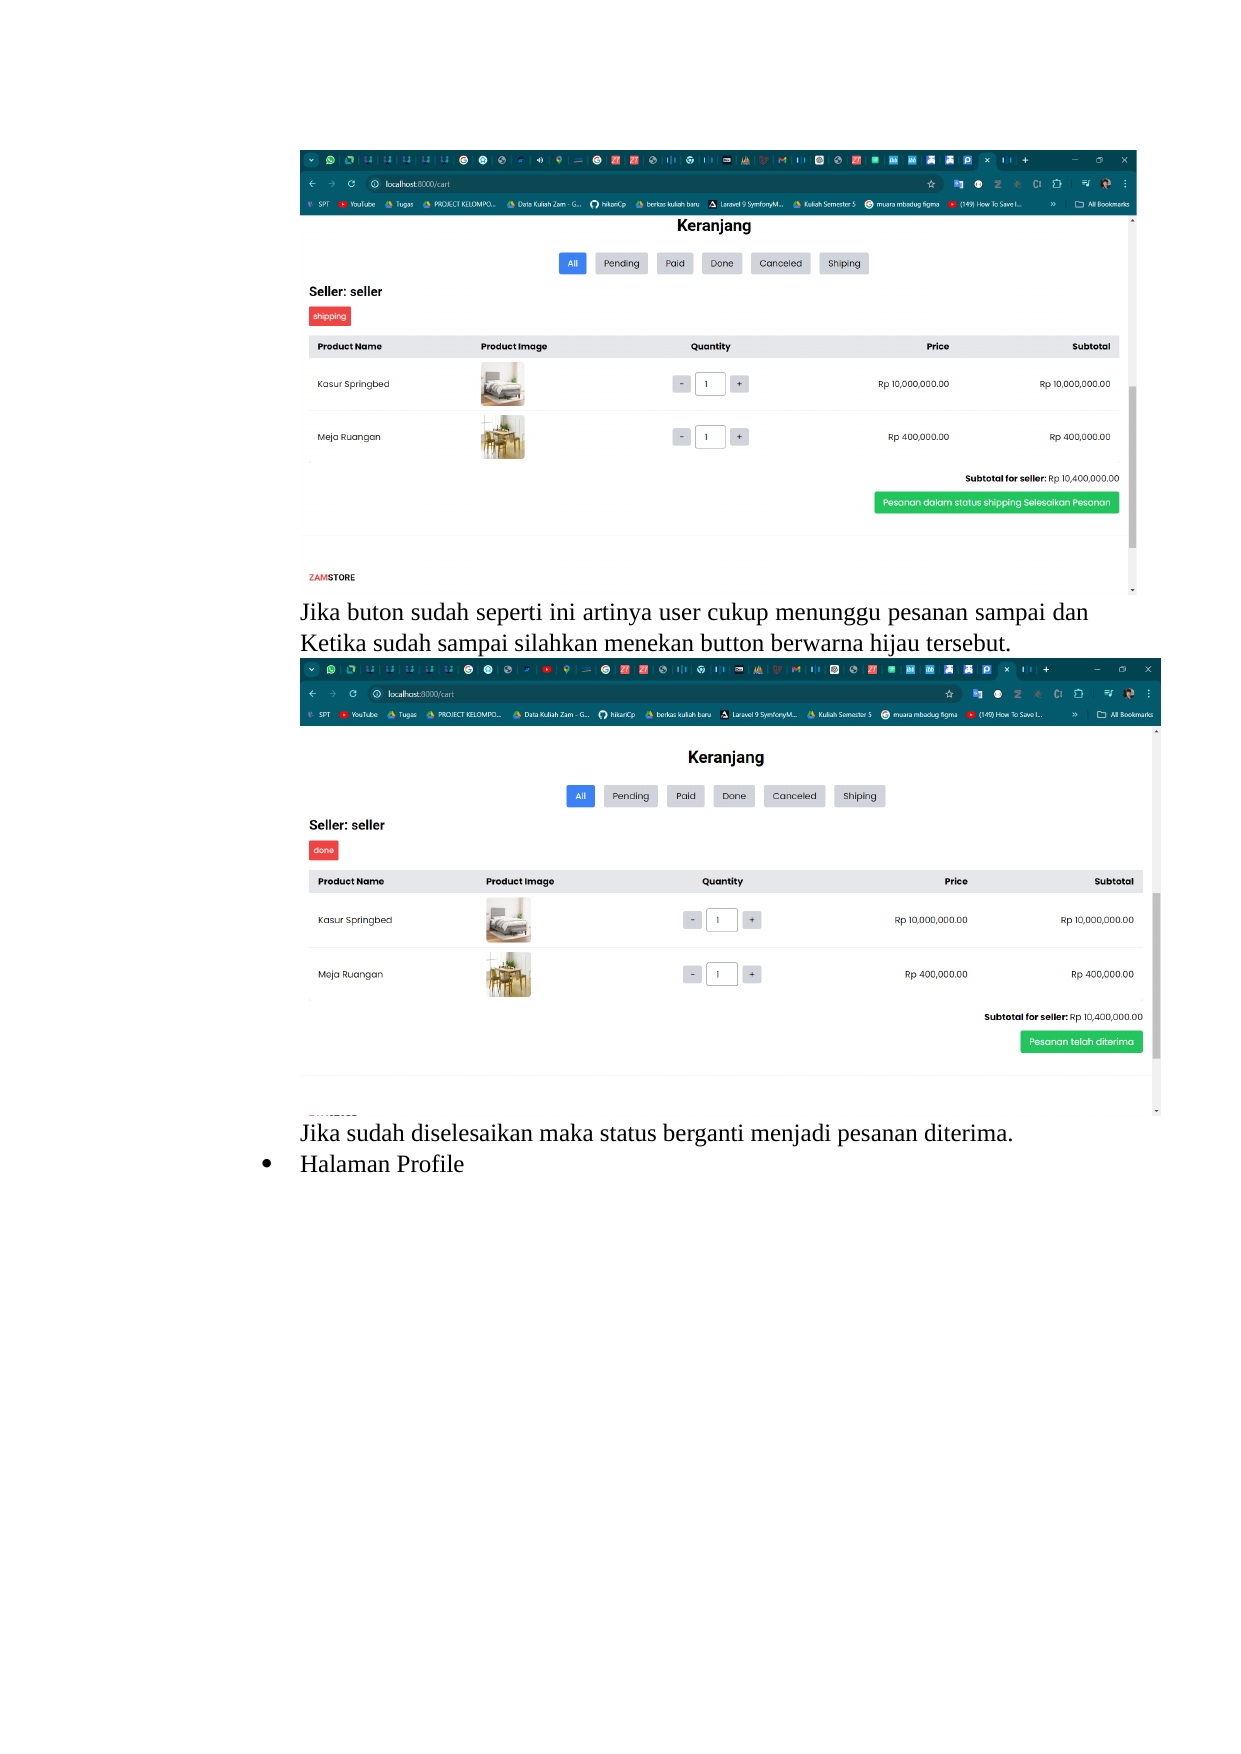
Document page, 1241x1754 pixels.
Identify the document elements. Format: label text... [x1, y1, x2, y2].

picture [300, 150, 1137, 595]
list Jika buton sudah seperti ini artinya user cukup menunggu pesanan sampai dan Ketika sudah sampai silahkan menekan button berwarna hijau tersebut. [300, 597, 1090, 656]
list Jika sudah diselesaikan maka status berganti menjadi pesanan diterima. [300, 1118, 1090, 1147]
picture [300, 658, 1161, 1116]
list Halaman Profile [262, 1149, 1090, 1178]
